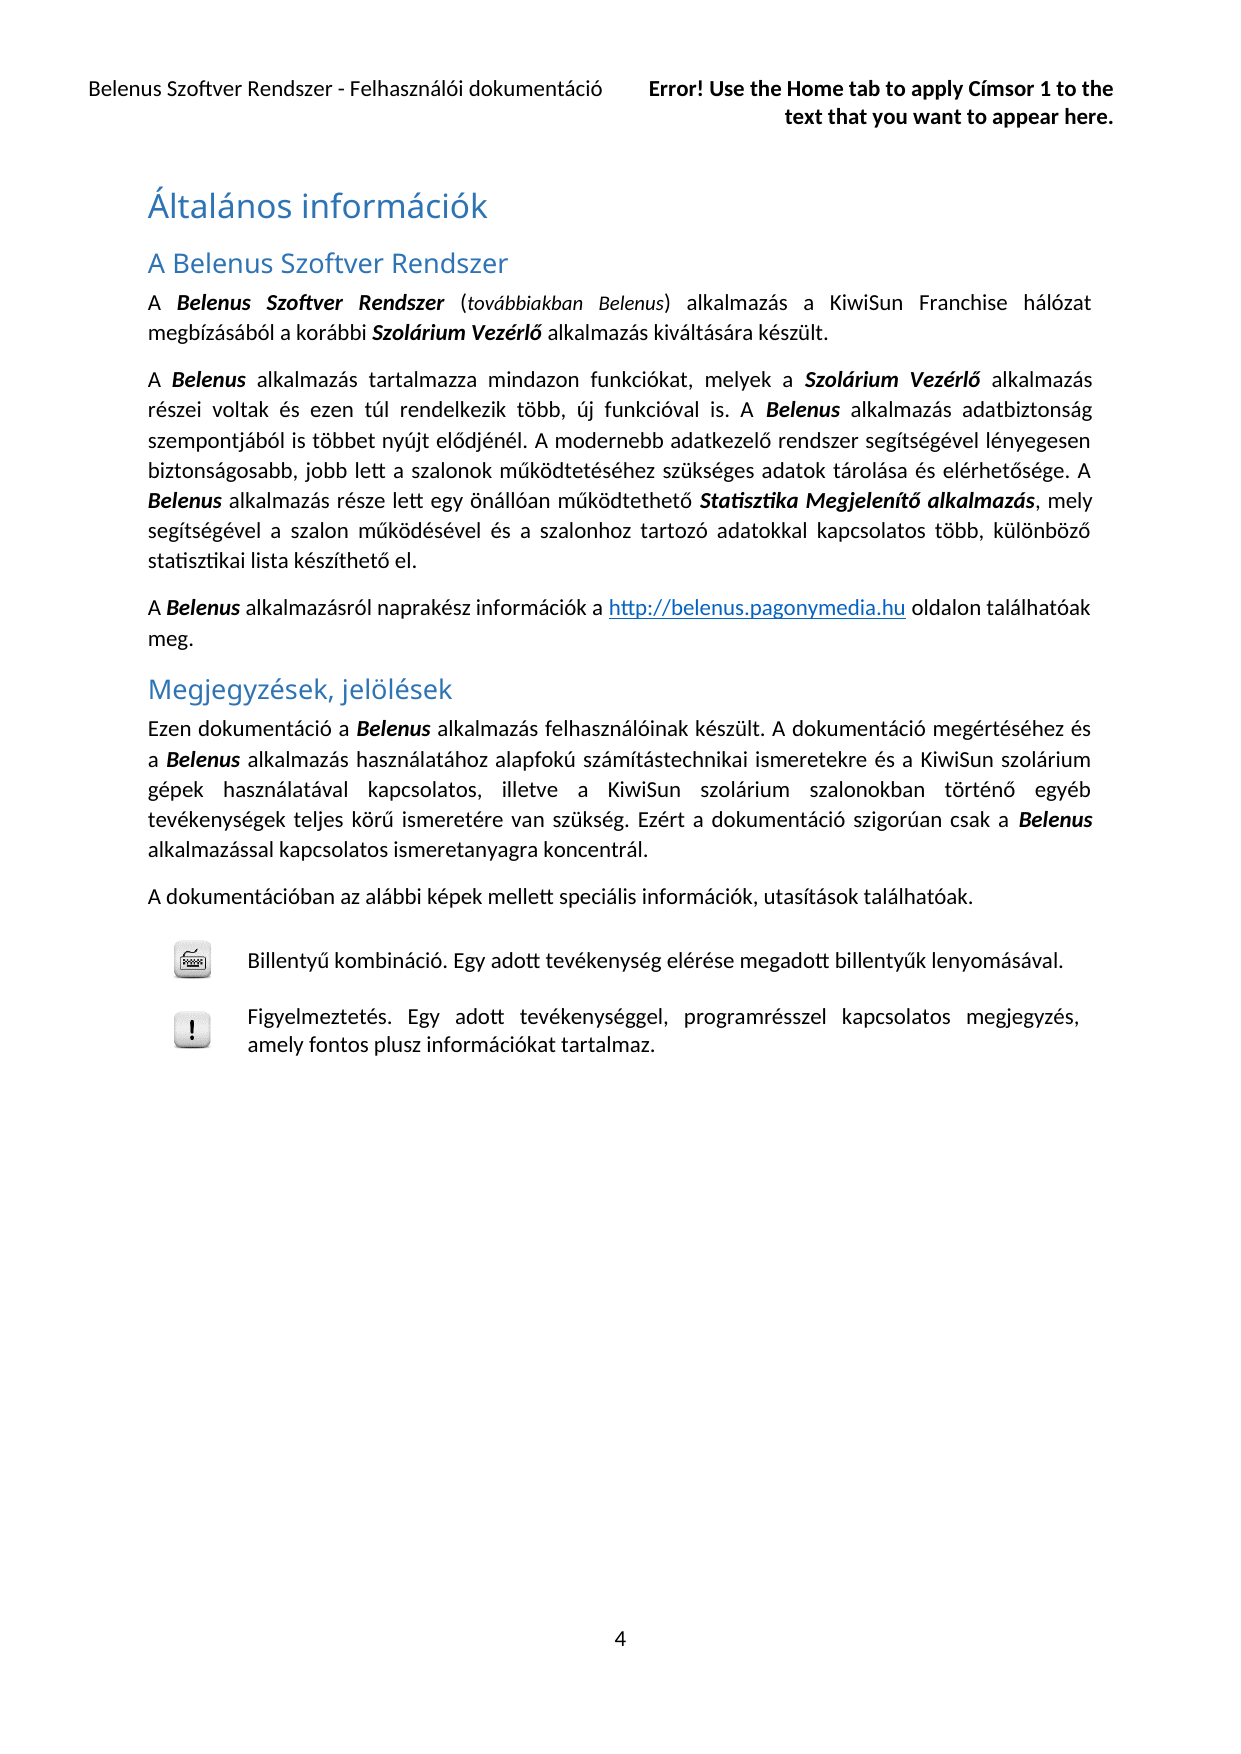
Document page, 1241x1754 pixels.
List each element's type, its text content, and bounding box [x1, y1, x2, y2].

picture [173, 1011, 211, 1049]
picture [173, 940, 212, 979]
subtitle Megjegyzések, jelölések [148, 671, 1093, 707]
text Ezen dokumentáció a Belenus alkalmazás felhasználóinak készült. A dokumentáció megértéséhez és a Belenus alkalmazás használatához alapfokú számítástechnikai ismeretekre és a KiwiSun szolárium gépek használatával kapcsolatos, illetve a KiwiSun szolárium szalonokban történő egyéb tevékenységek teljes körű ismeretére van szükség. Ezért a dokumentáció szigorúan csak a Belenus alkalmazással kapcsolatos ismeretanyagra koncentrál. [148, 714, 1093, 863]
subtitle A Belenus Szoftver Rendszer [148, 244, 1093, 281]
table_cell [148, 990, 236, 1070]
table_cell Figyelmeztetés. Egy adott tevékenységgel, programrésszel kapcsolatos megjegyzés, amely fontos plusz információkat tartalmaz. [236, 990, 1092, 1070]
text A dokumentációban az alábbi képek mellett speciális információk, utasítások találhatóak. [148, 882, 1093, 910]
table_header Billentyű kombináció. Egy adott tevékenység elérése megadott billentyűk lenyomásával. [236, 929, 1092, 990]
subtitle Általános információk [148, 183, 1093, 228]
text A Belenus alkalmazásról naprakész információk a http://belenus.pagonymedia.hu oldalon találhatóak meg. [148, 593, 1093, 652]
text A Belenus Szoftver Rendszer (továbbiakban Belenus) alkalmazás a KiwiSun Franchise hálózat megbízásából a korábbi Szolárium Vezérlő alkalmazás kiváltására készült. [148, 288, 1093, 346]
text A Belenus alkalmazás tartalmazza mindazon funkciókat, melyek a Szolárium Vezérlő alkalmazás részei voltak és ezen túl rendelkezik több, új funkcióval is. A Belenus alkalmazás adatbiztonság szempontjából is többet nyújt elődjénél. A modernebb adatkezelő rendszer segítségével lényegesen biztonságosabb, jobb lett a szalonok működtetéséhez szükséges adatok tárolása és elérhetősége. A Belenus alkalmazás része lett egy önállóan működtethető Statisztika Megjelenítő alkalmazás, mely segítségével a szalon működésével és a szalonhoz tartozó adatokkal kapcsolatos több, különböző statisztikai lista készíthető el. [148, 365, 1093, 574]
table_header [148, 929, 236, 990]
